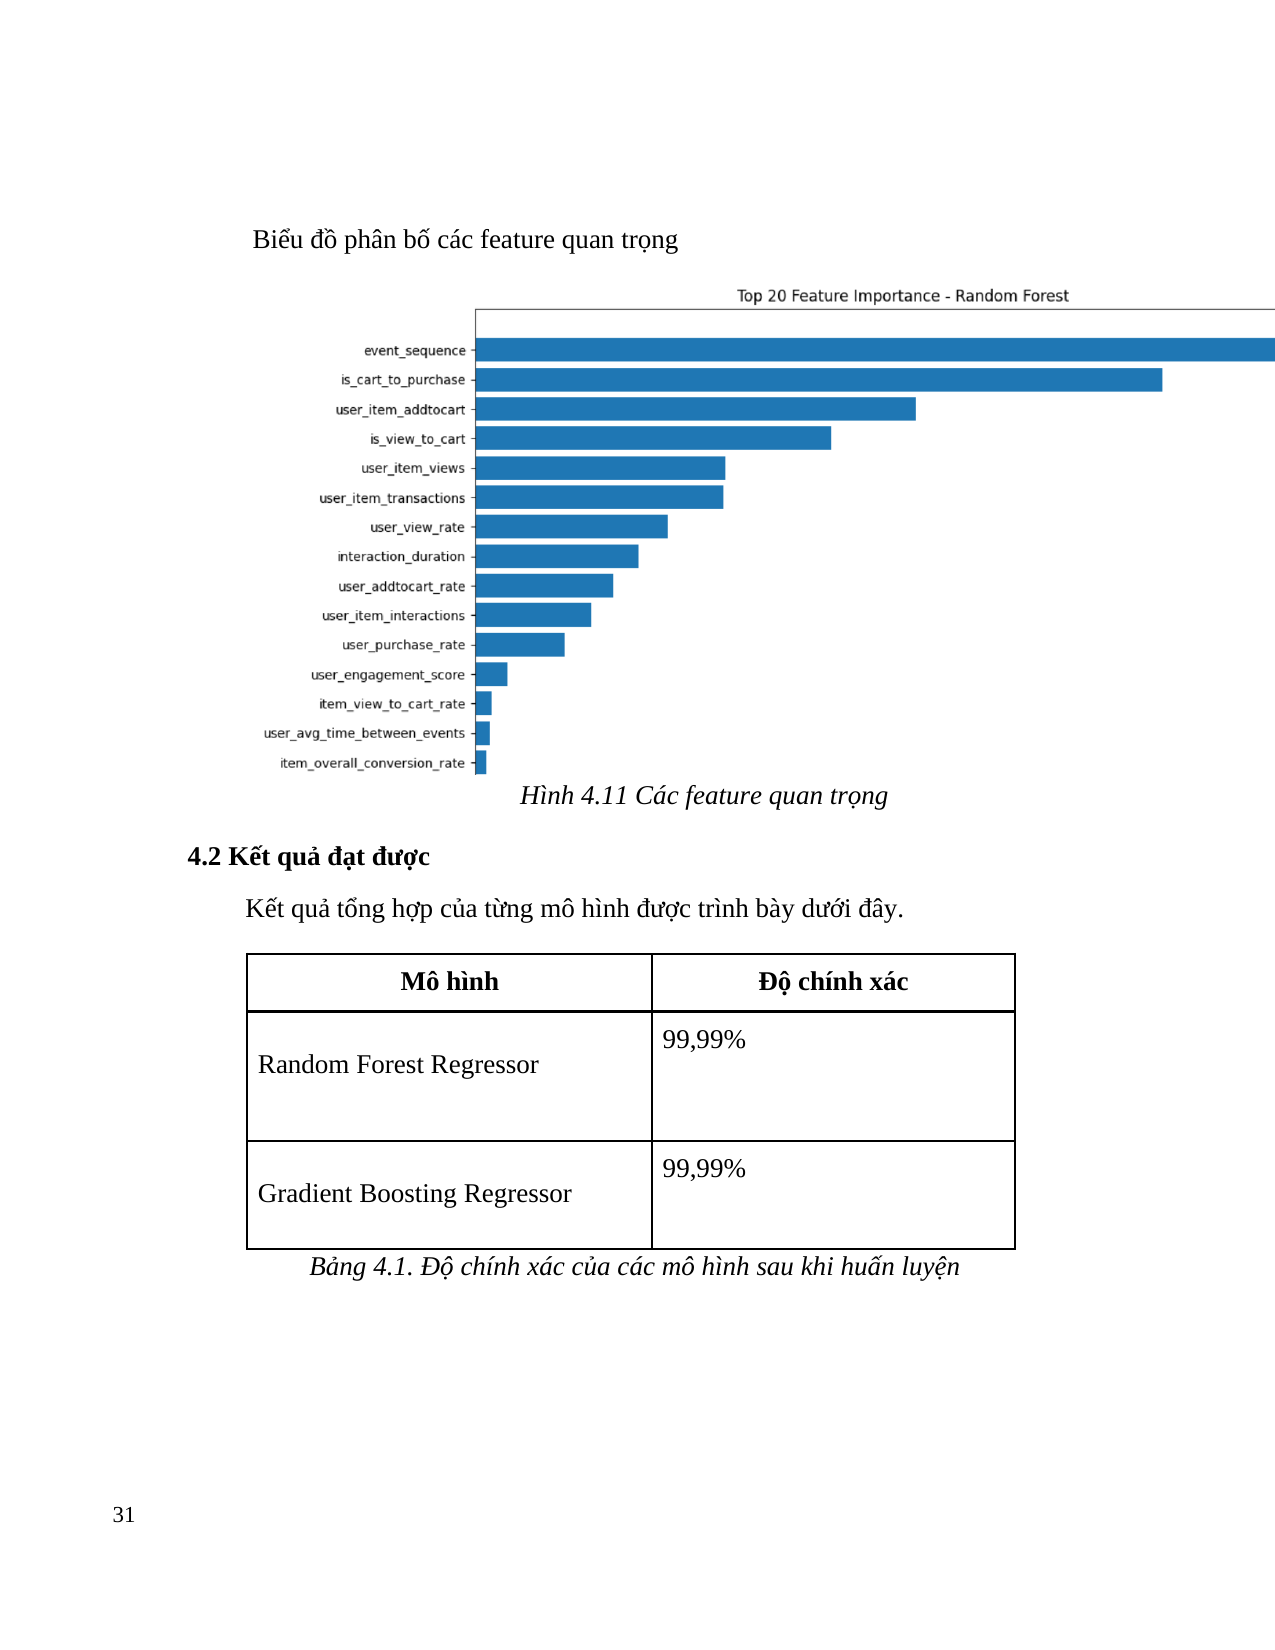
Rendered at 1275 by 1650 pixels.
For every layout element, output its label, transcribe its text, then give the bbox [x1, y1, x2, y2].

table_cell Gradient Boosting Regressor [248, 1142, 651, 1248]
picture [252, 280, 1275, 775]
text Hình 4.11 Các feature quan trọng [177, 779, 1157, 810]
text Biểu đồ phân bố các feature quan trọng [177, 223, 1157, 255]
table_header Mô hình [248, 955, 651, 1010]
text Kết quả tổng hợp của từng mô hình được trình bày dưới đây. [171, 892, 1157, 923]
table_cell 99,99% [653, 1013, 1014, 1140]
table_header Độ chính xác [653, 955, 1014, 1010]
subtitle 4.2 Kết quả đạt được [112, 840, 1157, 871]
table_cell 99,99% [653, 1142, 1014, 1248]
text Bảng 4.1. Độ chính xác của các mô hình sau khi huấn luyện [112, 1250, 1157, 1281]
table_cell Random Forest Regressor [248, 1013, 651, 1140]
